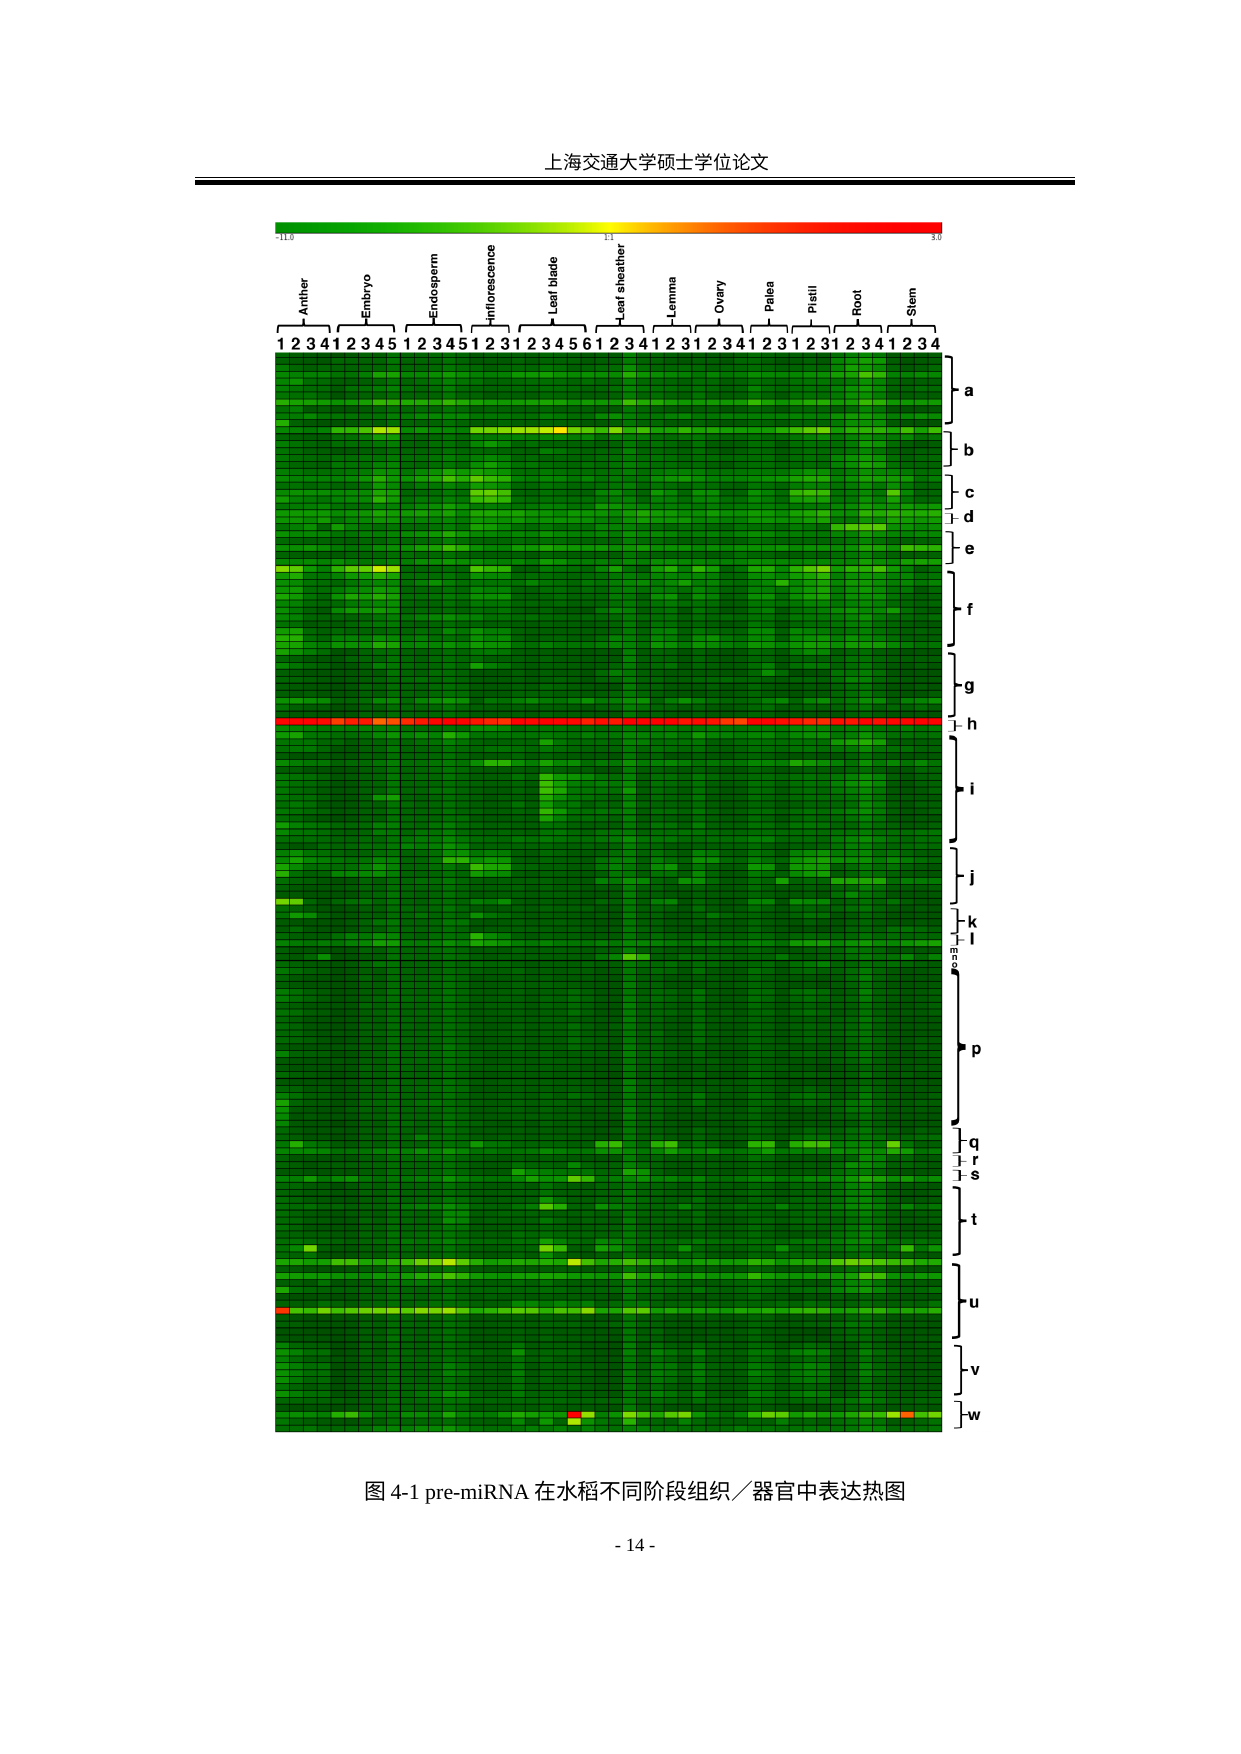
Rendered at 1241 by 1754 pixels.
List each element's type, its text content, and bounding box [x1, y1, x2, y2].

text 图4-1 pre-miRNA在水稻不同阶段组织／器官中表达热图 [195, 1474, 1075, 1505]
